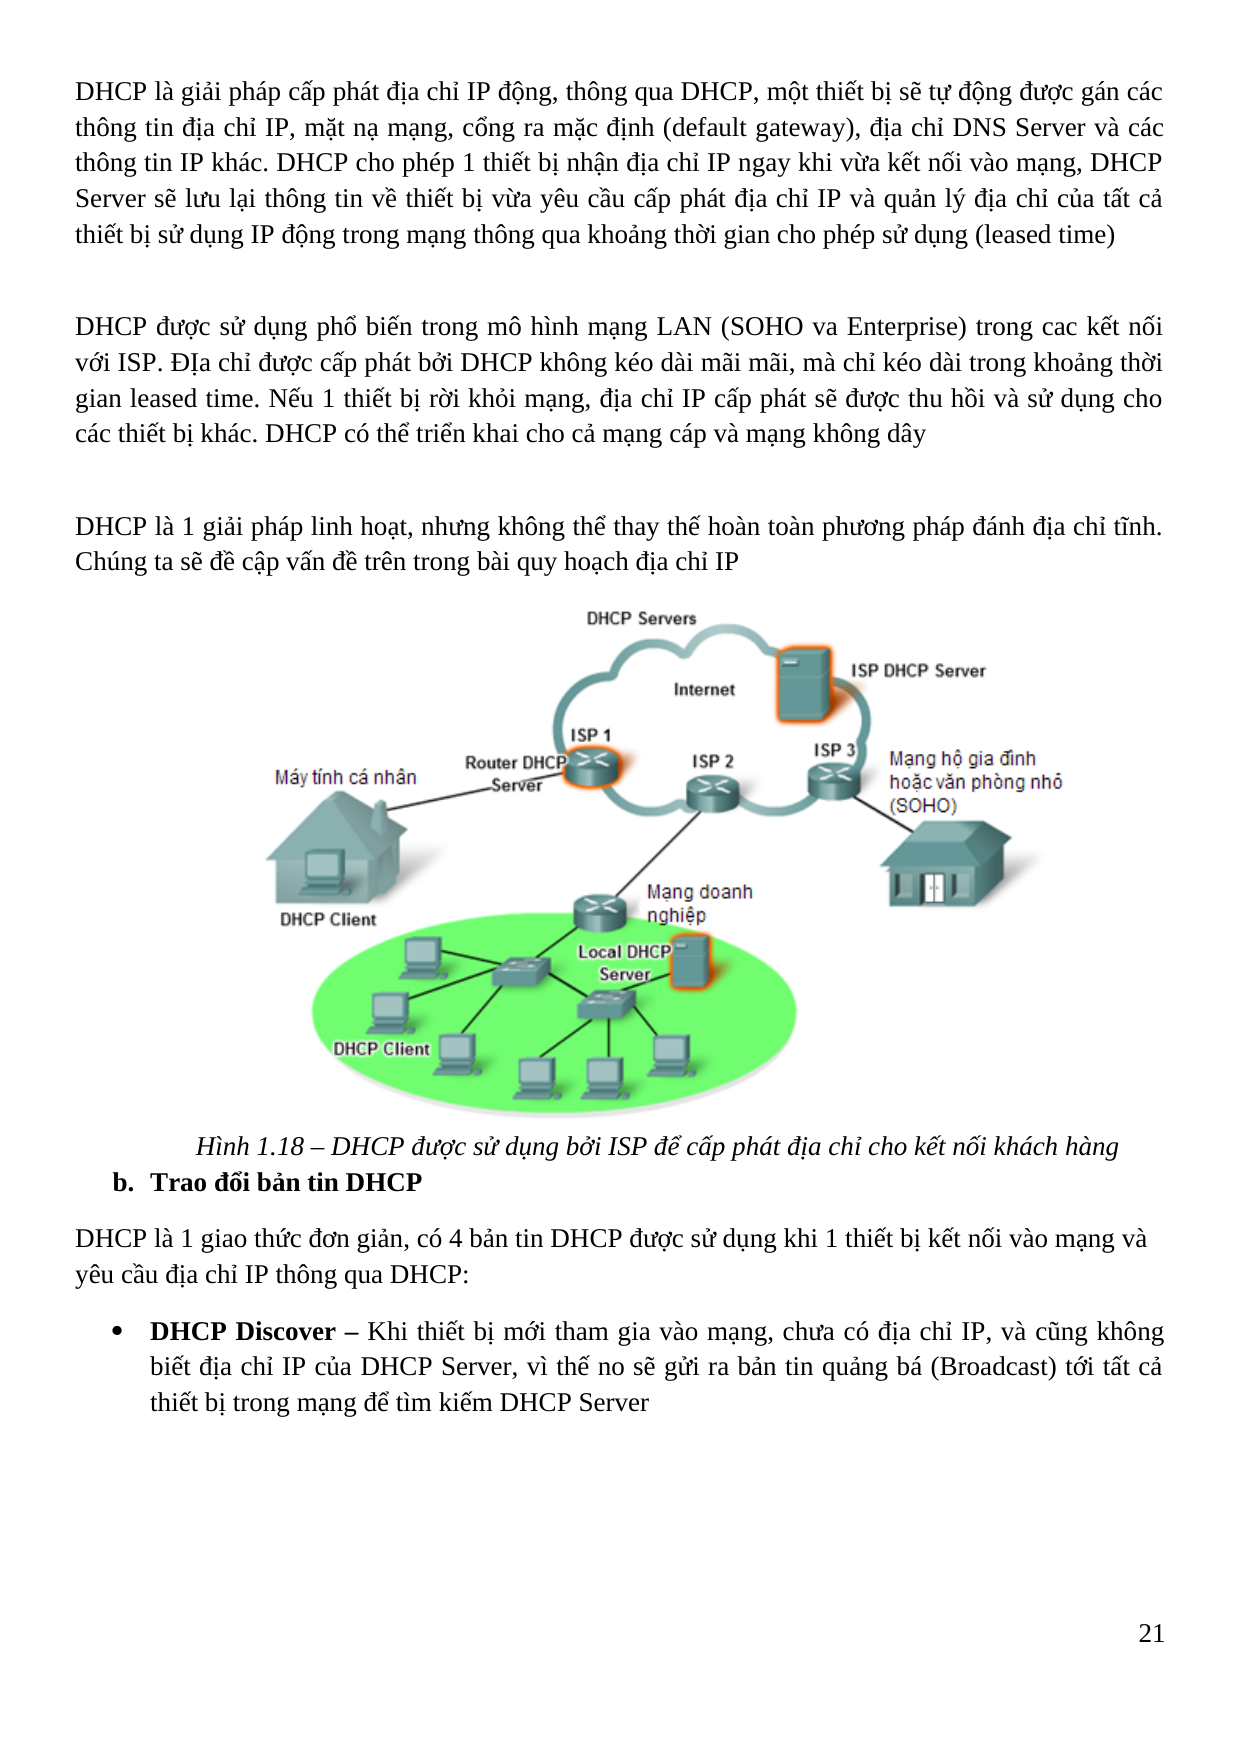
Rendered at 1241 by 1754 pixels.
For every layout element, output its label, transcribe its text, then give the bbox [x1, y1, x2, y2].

list Trao đổi bản tin DHCP [112, 1166, 1165, 1197]
text DHCP là 1 giao thức đơn giản, có 4 bản tin DHCP được sử dụng khi 1 thiết bị kết nối vào mạng và yêu cầu địa chỉ IP thông qua DHCP: [75, 1222, 1165, 1289]
text DHCP là giải pháp cấp phát địa chỉ IP động, thông qua DHCP, một thiết bị sẽ tự động được gán các thông tin địa chỉ IP, mặt nạ mạng, cổng ra mặc định (default gateway), địa chỉ DNS Server và các thông tin IP khác. DHCP cho phép 1 thiết bị nhận địa chỉ IP ngay khi vừa kết nối vào mạng, DHCP Server sẽ lưu lại thông tin về thiết bị vừa yêu cầu cấp phát địa chỉ IP và quản lý địa chỉ của tất cả thiết bị sử dụng IP động trong mạng thông qua khoảng thời gian cho phép sử dụng (leased time) [75, 75, 1165, 249]
picture [247, 602, 1068, 1126]
list Hình 1.18 – DHCP được sử dụng bởi ISP để cấp phát địa chỉ cho kết nối khách hàng [150, 1130, 1165, 1161]
list DHCP Discover – Khi thiết bị mới tham gia vào mạng, chưa có địa chỉ IP, và cũng không biết địa chỉ IP của DHCP Server, vì thế no sẽ gửi ra bản tin quảng bá (Broadcast) tới tất cả thiết bị trong mạng để tìm kiếm DHCP Server [112, 1314, 1165, 1417]
text DHCP được sử dụng phổ biến trong mô hình mạng LAN (SOHO va Enterprise) trong cac kết nối với ISP. ĐỊa chỉ được cấp phát bởi DHCP không kéo dài mãi mãi, mà chỉ kéo dài trong khoảng thời gian leased time. Nếu 1 thiết bị rời khỏi mạng, địa chỉ IP cấp phát sẽ được thu hồi và sử dụng cho các thiết bị khác. DHCP có thể triển khai cho cả mạng cáp và mạng không dây [75, 274, 1165, 448]
text DHCP là 1 giải pháp linh hoạt, nhưng không thể thay thế hoàn toàn phương pháp đánh địa chỉ tĩnh. Chúng ta sẽ đề cập vấn đề trên trong bài quy hoạch địa chỉ IP [75, 474, 1165, 577]
